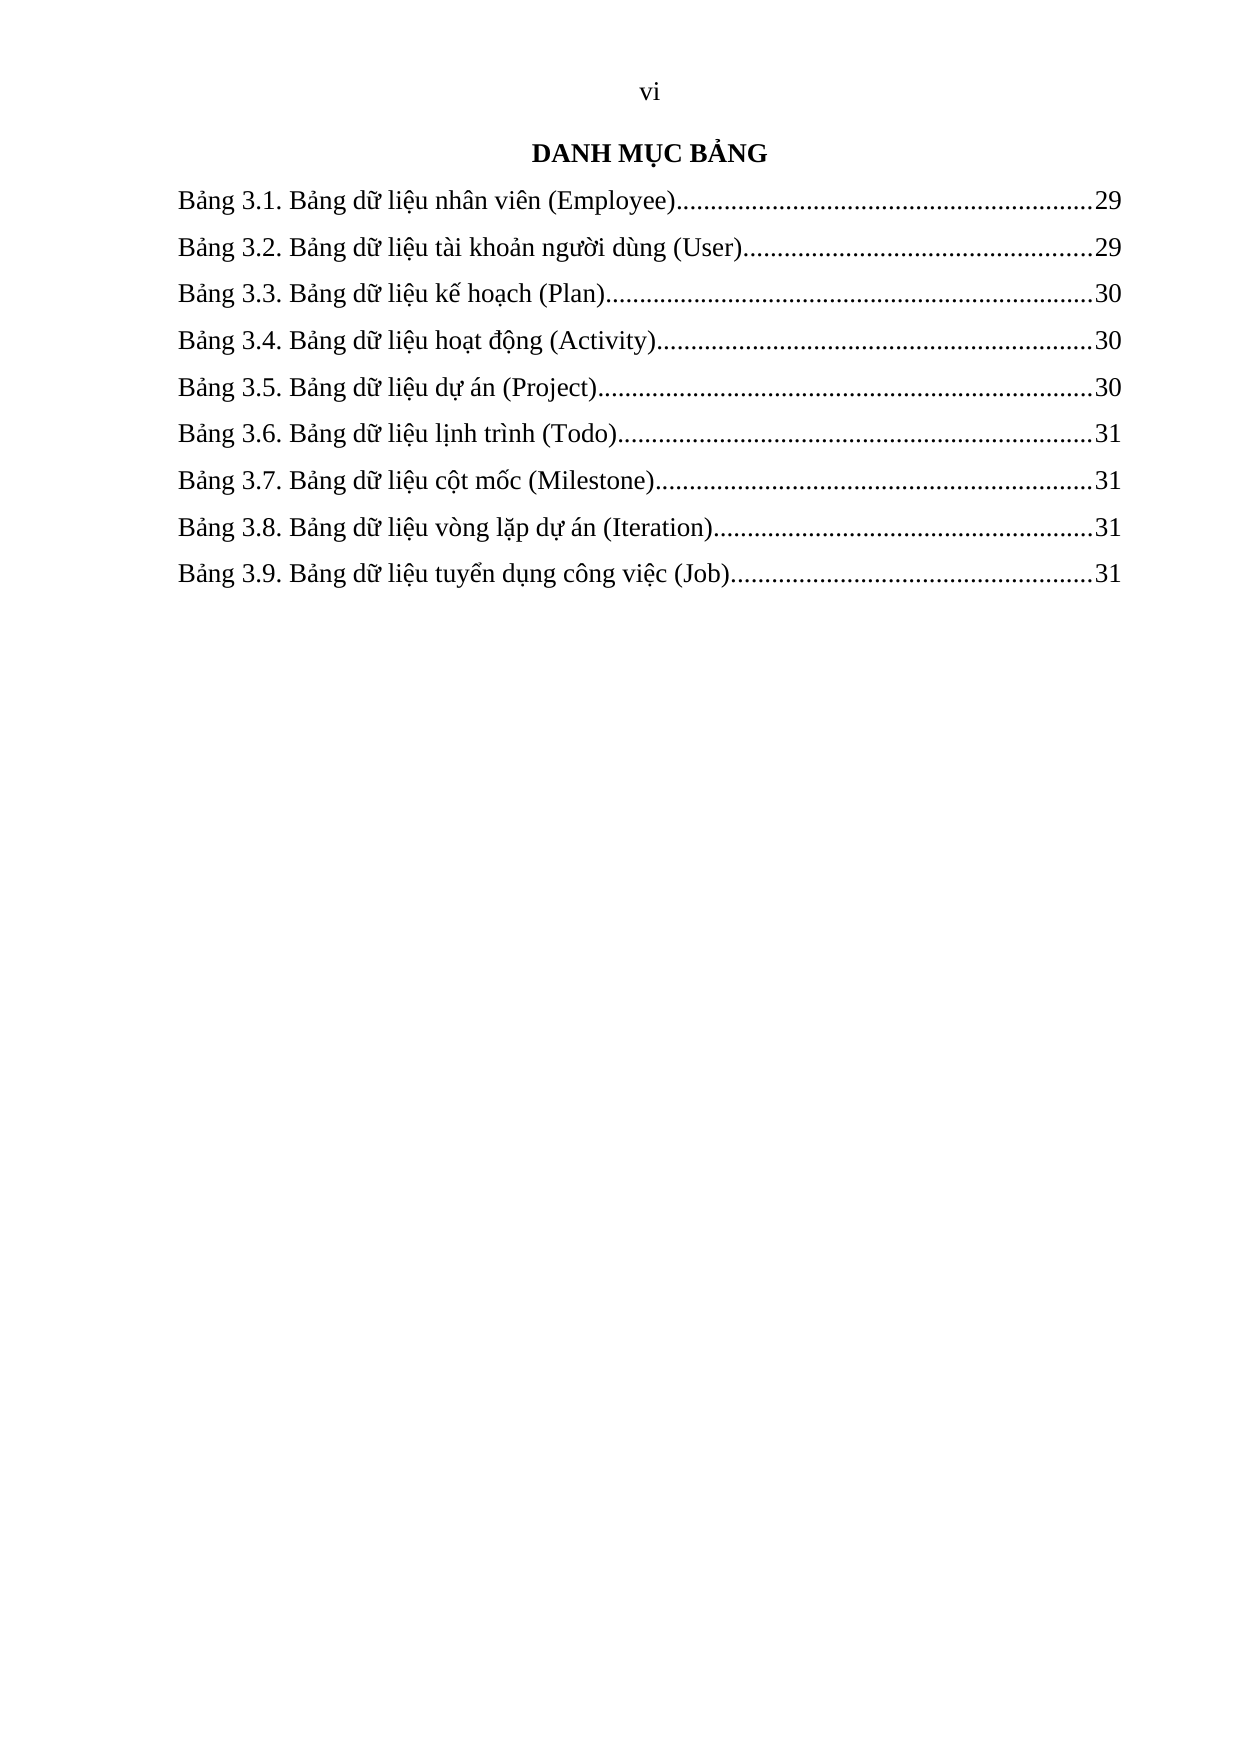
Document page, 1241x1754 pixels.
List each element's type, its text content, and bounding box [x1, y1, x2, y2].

text Bảng 3.5. Bảng dữ liệu dự án (Project) 30 [177, 371, 1122, 402]
text Bảng 3.3. Bảng dữ liệu kế hoạch (Plan) 30 [177, 277, 1122, 308]
text Bảng 3.8. Bảng dữ liệu vòng lặp dự án (Iteration) 31 [177, 511, 1122, 542]
text Bảng 3.4. Bảng dữ liệu hoạt động (Activity) 30 [177, 324, 1122, 355]
text DANH MỤC BẢNG [177, 137, 1122, 168]
text Bảng 3.7. Bảng dữ liệu cột mốc (Milestone) 31 [177, 464, 1122, 495]
text Bảng 3.9. Bảng dữ liệu tuyển dụng công việc (Job) 31 [177, 557, 1122, 588]
text Bảng 3.1. Bảng dữ liệu nhân viên (Employee) 29 [177, 184, 1122, 215]
text Bảng 3.2. Bảng dữ liệu tài khoản người dùng (User) 29 [177, 231, 1122, 262]
text Bảng 3.6. Bảng dữ liệu lịnh trình (Todo) 31 [177, 417, 1122, 448]
